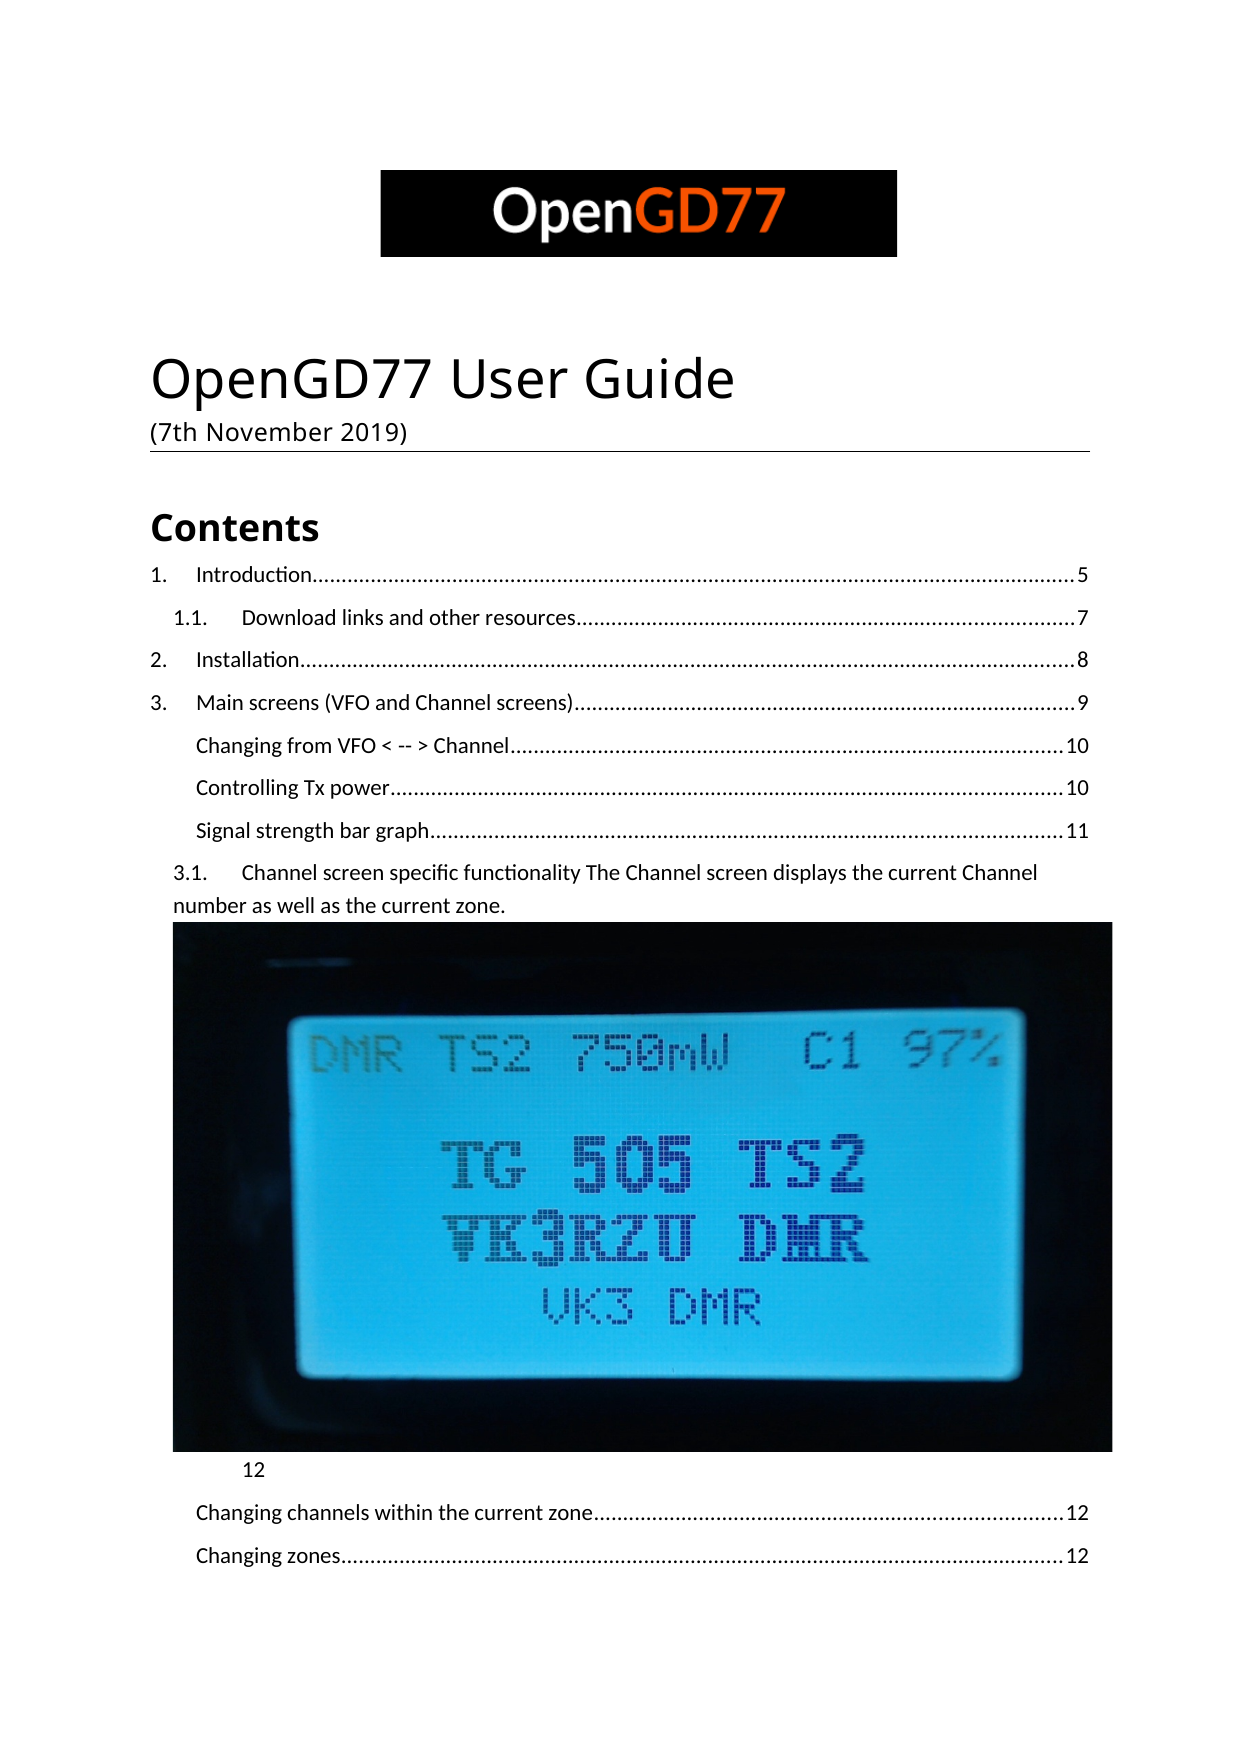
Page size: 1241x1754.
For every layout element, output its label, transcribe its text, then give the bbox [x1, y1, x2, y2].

picture [172, 922, 1113, 1452]
picture [380, 170, 898, 257]
title OpenGD77 User Guide (7th November 2019) [150, 341, 1090, 451]
